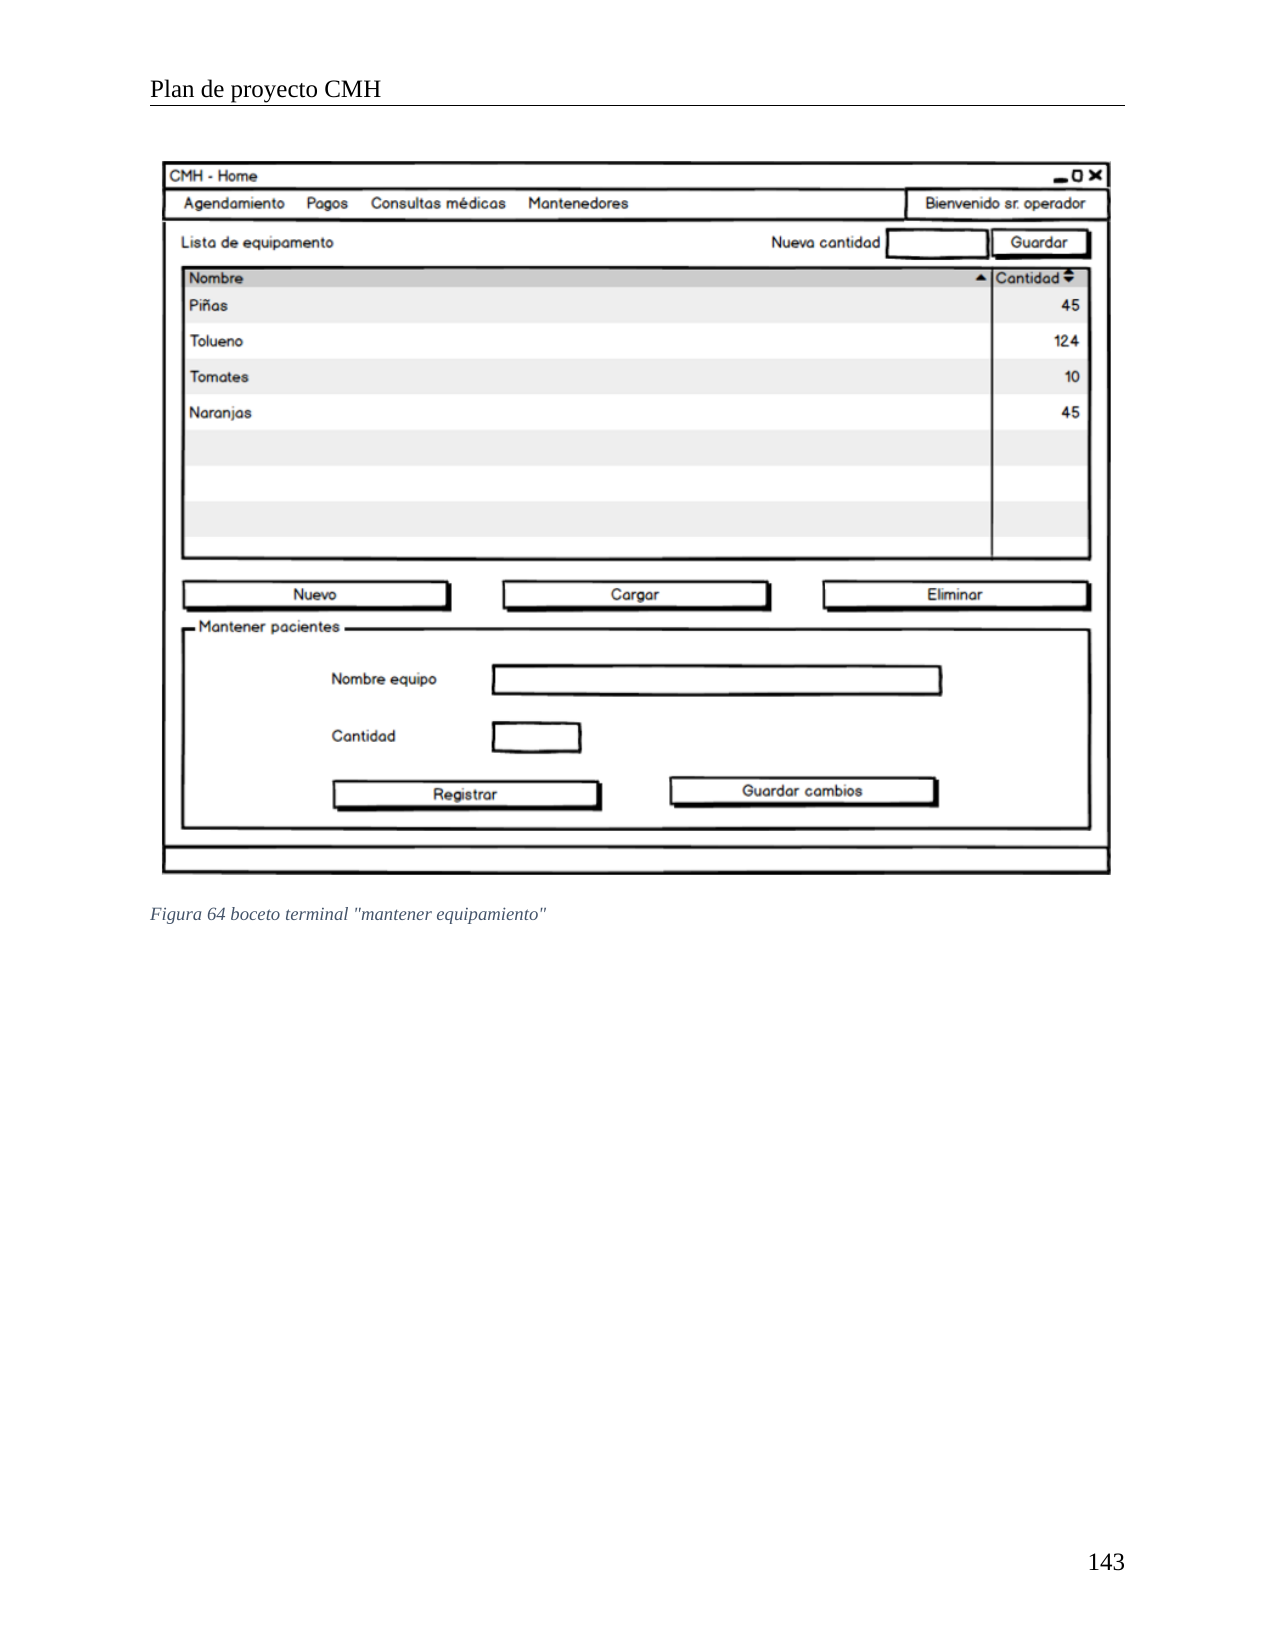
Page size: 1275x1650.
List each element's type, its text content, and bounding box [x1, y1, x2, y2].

text Figura 64 boceto terminal "mantener equipamiento" [150, 902, 1125, 924]
picture [150, 150, 1123, 903]
